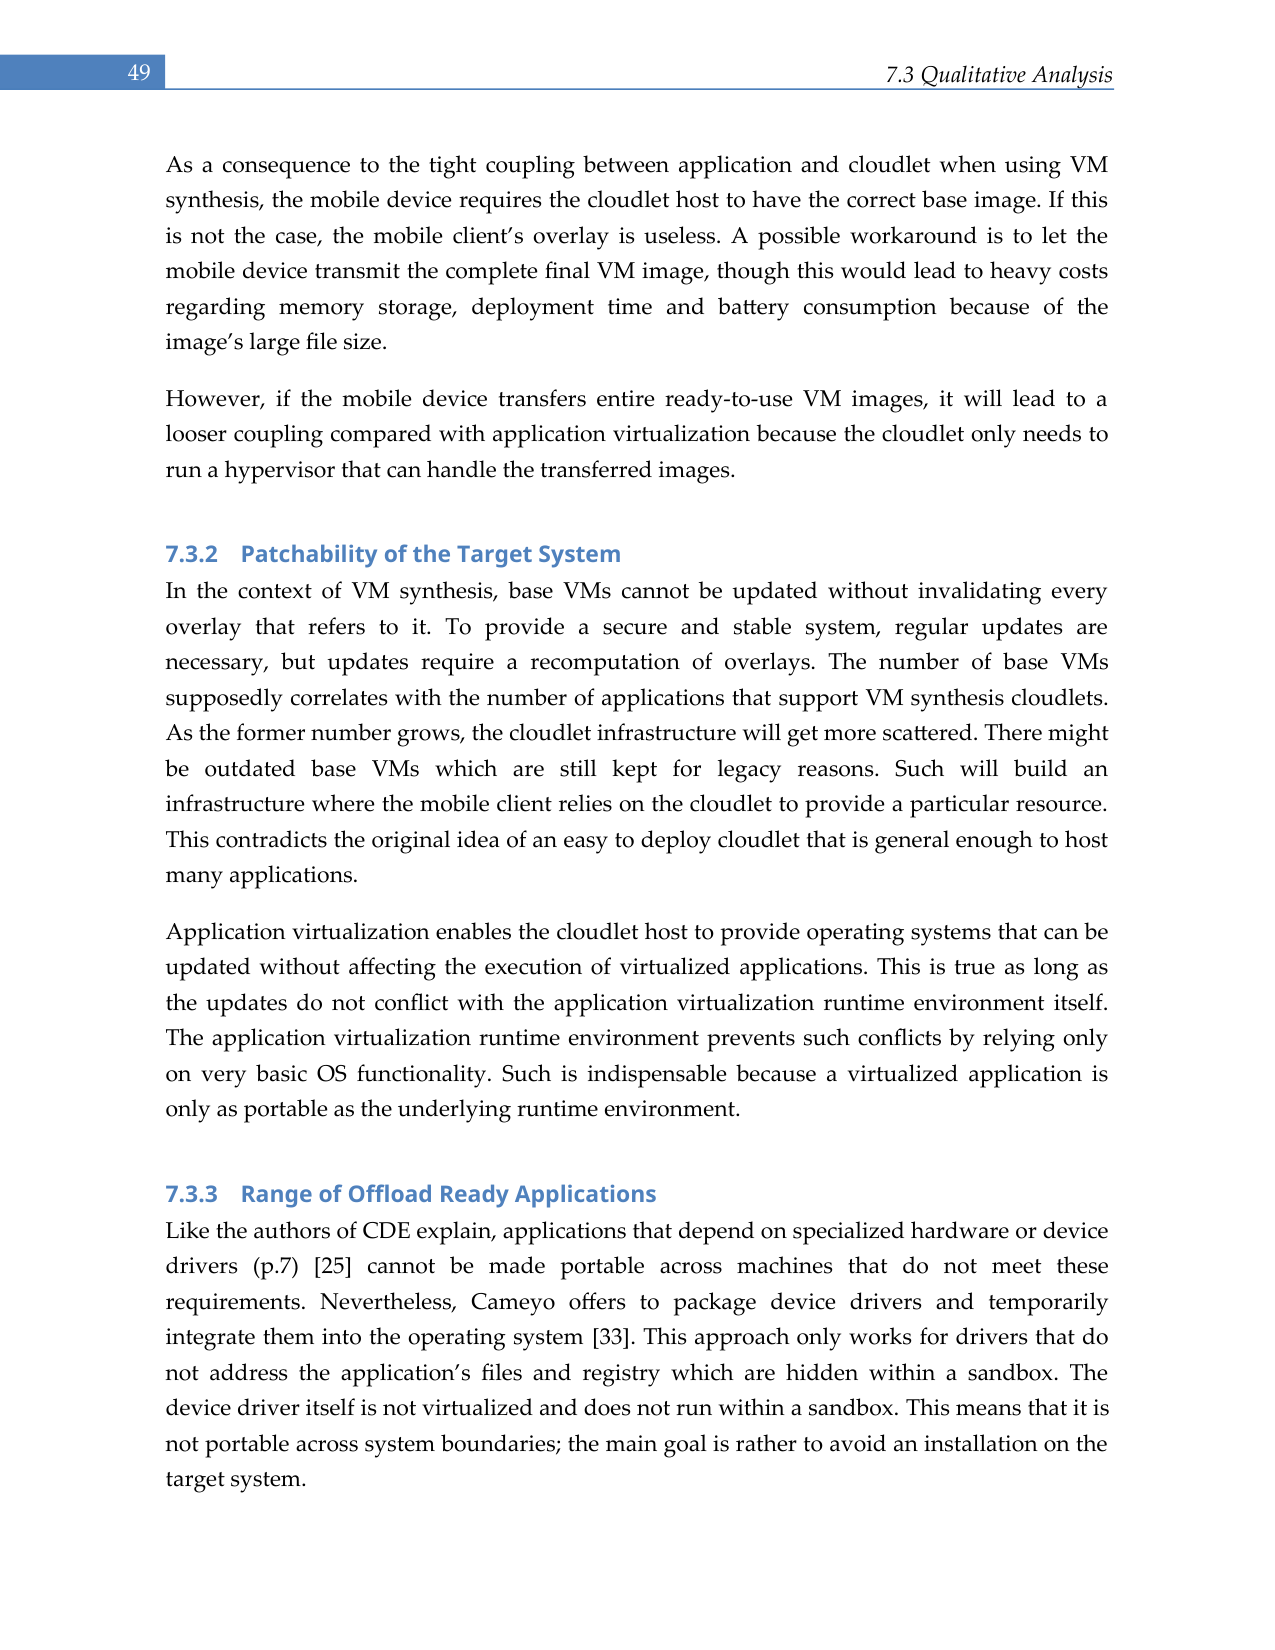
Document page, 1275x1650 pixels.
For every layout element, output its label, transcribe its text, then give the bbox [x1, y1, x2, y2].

subtitle Patchability of the Target System [165, 538, 1109, 569]
text However, if the mobile device transfers entire ready-to-use VM images, it will lead to a looser coupling compared with application virtualization because the cloudlet only needs to run a hypervisor that can handle the transferred images. [165, 382, 1109, 484]
text Application virtualization enables the cloudlet host to provide operating systems that can be updated without affecting the execution of virtualized applications. This is true as long as the updates do not conflict with the application virtualization runtime environment itself. The application virtualization runtime environment prevents such conflicts by relying only on very basic OS functionality. Such is indispensable because a virtualized application is only as portable as the underlying runtime environment. [165, 915, 1109, 1123]
text As a consequence to the tight coupling between application and cloudlet when using VM synthesis, the mobile device requires the cloudlet host to have the correct base image. If this is not the case, the mobile client’s overlay is useless. A possible workaround is to let the mobile device transmit the complete final VM image, though this would lead to heavy costs regarding memory storage, deployment time and battery consumption because of the image’s large file size. [165, 148, 1109, 356]
text Like the authors of CDE explain, applications that depend on specialized hardware or device drivers (p.7) cannot be made portable across machines that do not meet these requirements. Nevertheless, Cameyo offers to package device drivers and temporarily integrate them into the operating system . This approach only works for drivers that do not address the application’s files and registry which are hidden within a sandbox. The device driver itself is not virtualized and does not run within a sandbox. This means that it is not portable across system boundaries; the main goal is rather to avoid an installation on the target system. [165, 1214, 1109, 1493]
subtitle Range of Offload Ready Applications [165, 1178, 1109, 1209]
text In the context of VM synthesis, base VMs cannot be updated without invalidating every overlay that refers to it. To provide a secure and stable system, regular updates are necessary, but updates require a recomputation of overlays. The number of base VMs supposedly correlates with the number of applications that support VM synthesis cloudlets. As the former number grows, the cloudlet infrastructure will get more scattered. There might be outdated base VMs which are still kept for legacy reasons. Such will build an infrastructure where the mobile client relies on the cloudlet to provide a particular resource. This contradicts the original idea of an easy to deploy cloudlet that is general enough to host many applications. [165, 574, 1109, 889]
